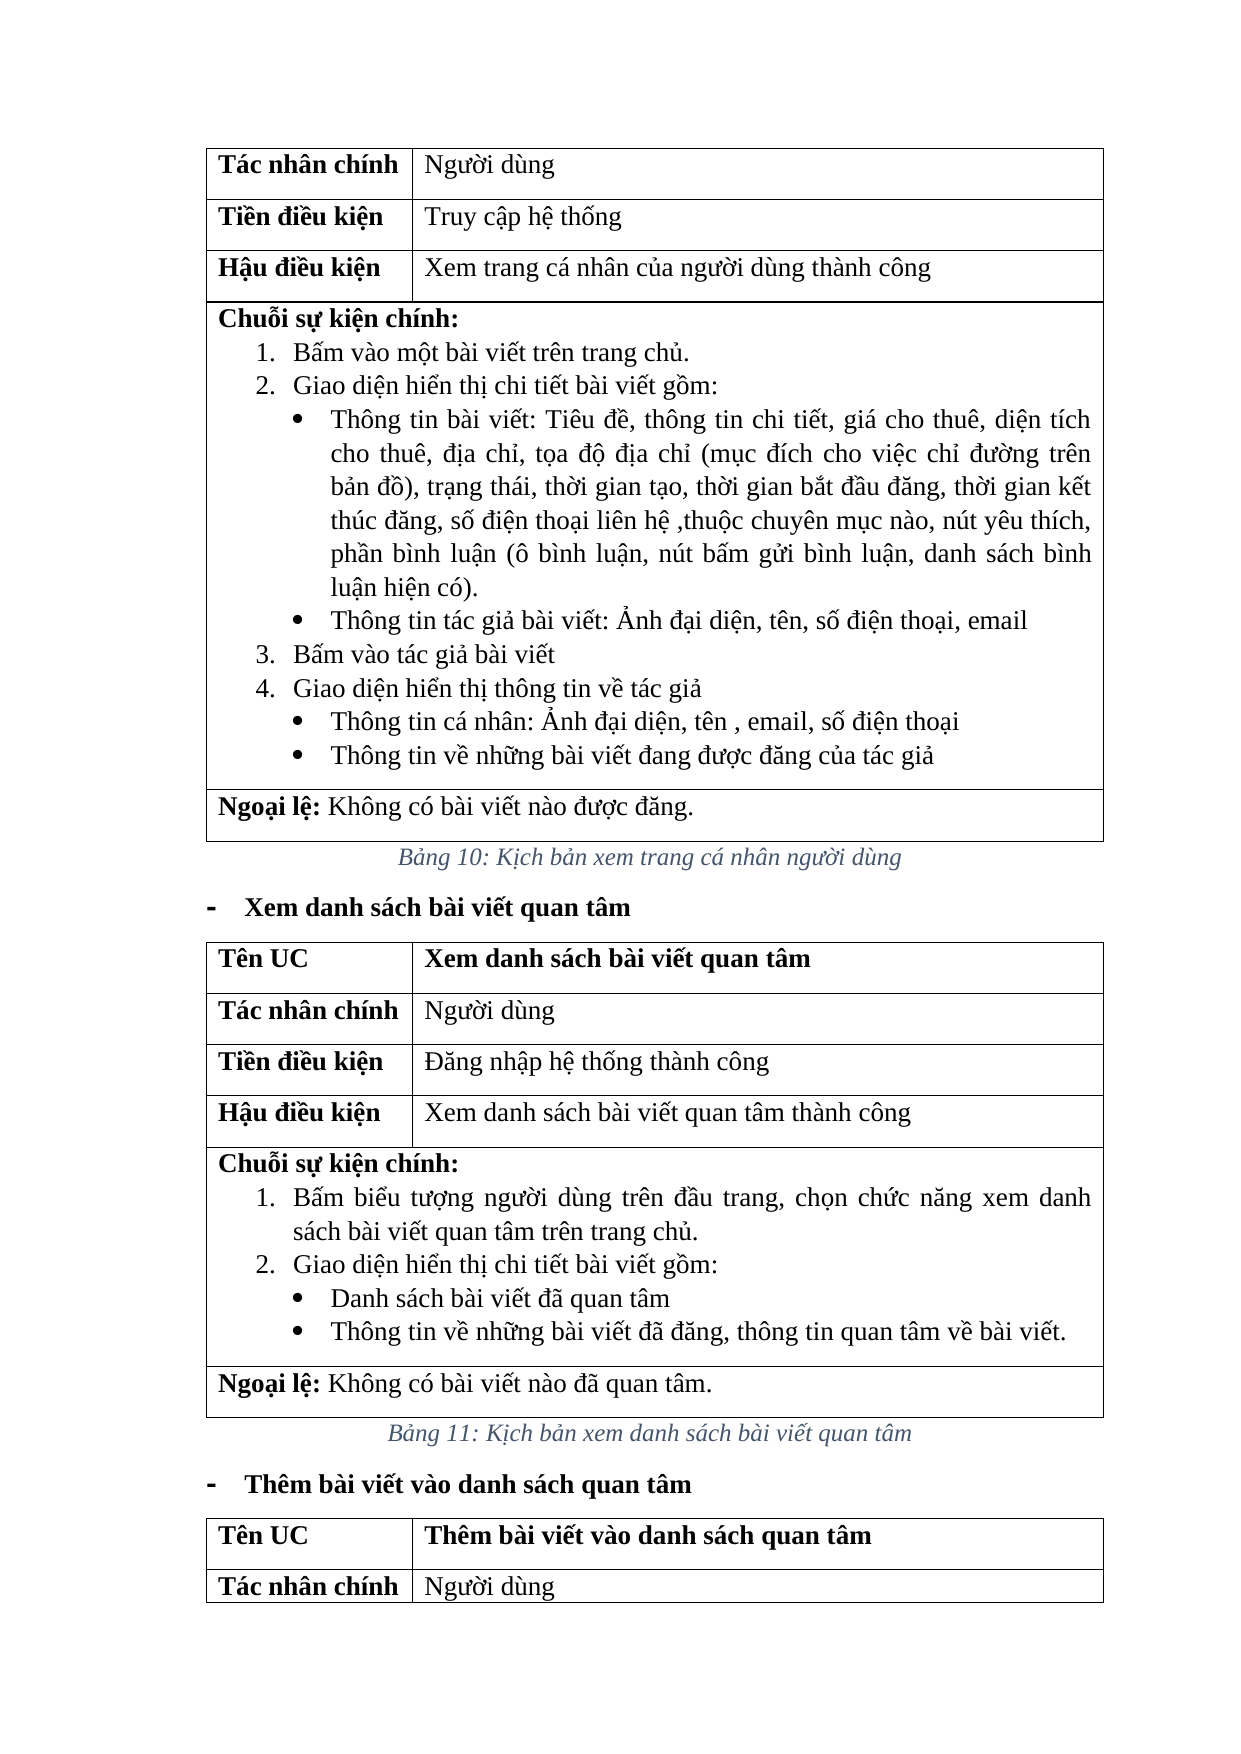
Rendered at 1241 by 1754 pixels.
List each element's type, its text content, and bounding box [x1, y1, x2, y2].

list Xem danh sách bài viết quan tâm [207, 891, 1093, 922]
table_header Tên UC [207, 943, 412, 993]
table_cell Người dùng [413, 149, 1103, 199]
table_cell Tiền điều kiện [207, 200, 412, 250]
table_cell Hậu điều kiện [207, 1096, 412, 1147]
table_cell Truy cập hệ thống [413, 200, 1103, 250]
table_cell Người dùng [413, 994, 1103, 1044]
table_cell Hậu điều kiện [207, 251, 412, 301]
list Thêm bài viết vào danh sách quan tâm [207, 1468, 1093, 1499]
table_cell Người dùng [413, 1570, 1103, 1602]
text Bảng 10: Kịch bản xem trang cá nhân người dùng [207, 842, 1093, 870]
table_cell Tác nhân chính [207, 149, 412, 199]
table_cell Đăng nhập hệ thống thành công [413, 1045, 1103, 1095]
table_header Thêm bài viết vào danh sách quan tâm [413, 1519, 1103, 1569]
table_cell Xem trang cá nhân của người dùng thành công [413, 251, 1103, 301]
table_header Tên UC [207, 1519, 412, 1569]
table_cell Tác nhân chính [207, 994, 412, 1044]
table_header Xem danh sách bài viết quan tâm [413, 943, 1103, 993]
table_cell Xem danh sách bài viết quan tâm thành công [413, 1096, 1103, 1147]
table_cell Ngoại lệ: Không có bài viết nào đã quan tâm. [207, 1367, 1103, 1417]
table_cell Ngoại lệ: Không có bài viết nào được đăng. [207, 790, 1103, 841]
table_cell Chuỗi sự kiện chính: Bấm vào một bài viết trên trang chủ. Giao diện hiển thị chi tiết bài viết gồm: Thông tin bài viết: Tiêu đề, thông tin chi tiết, giá cho thuê, diện tích cho thuê, địa chỉ, tọa độ địa chỉ (mục đích cho việc chỉ đường trên bản đồ), trạng thái, thời gian tạo, thời gian bắt đầu đăng, thời gian kết thúc đăng, số điện thoại liên hệ ,thuộc chuyên mục nào, nút yêu thích, phần bình luận (ô bình luận, nút bấm gửi bình luận, danh sách bình luận hiện có). Thông tin tác giả bài viết: Ảnh đại diện, tên, số điện thoại, email Bấm vào tác giả bài viết Giao diện hiển thị thông tin về tác giả Thông tin cá nhân: Ảnh đại diện, tên , email, số điện thoại Thông tin về những bài viết đang được đăng của tác giả [207, 303, 1103, 789]
table_cell Chuỗi sự kiện chính: Bấm biểu tượng người dùng trên đầu trang, chọn chức năng xem danh sách bài viết quan tâm trên trang chủ. Giao diện hiển thị chi tiết bài viết gồm: Danh sách bài viết đã quan tâm Thông tin về những bài viết đã đăng, thông tin quan tâm về bài viết. [207, 1148, 1103, 1366]
text Bảng 11: Kịch bản xem danh sách bài viết quan tâm [207, 1418, 1093, 1447]
table_cell Tác nhân chính [207, 1570, 412, 1602]
table_cell Tiền điều kiện [207, 1045, 412, 1095]
